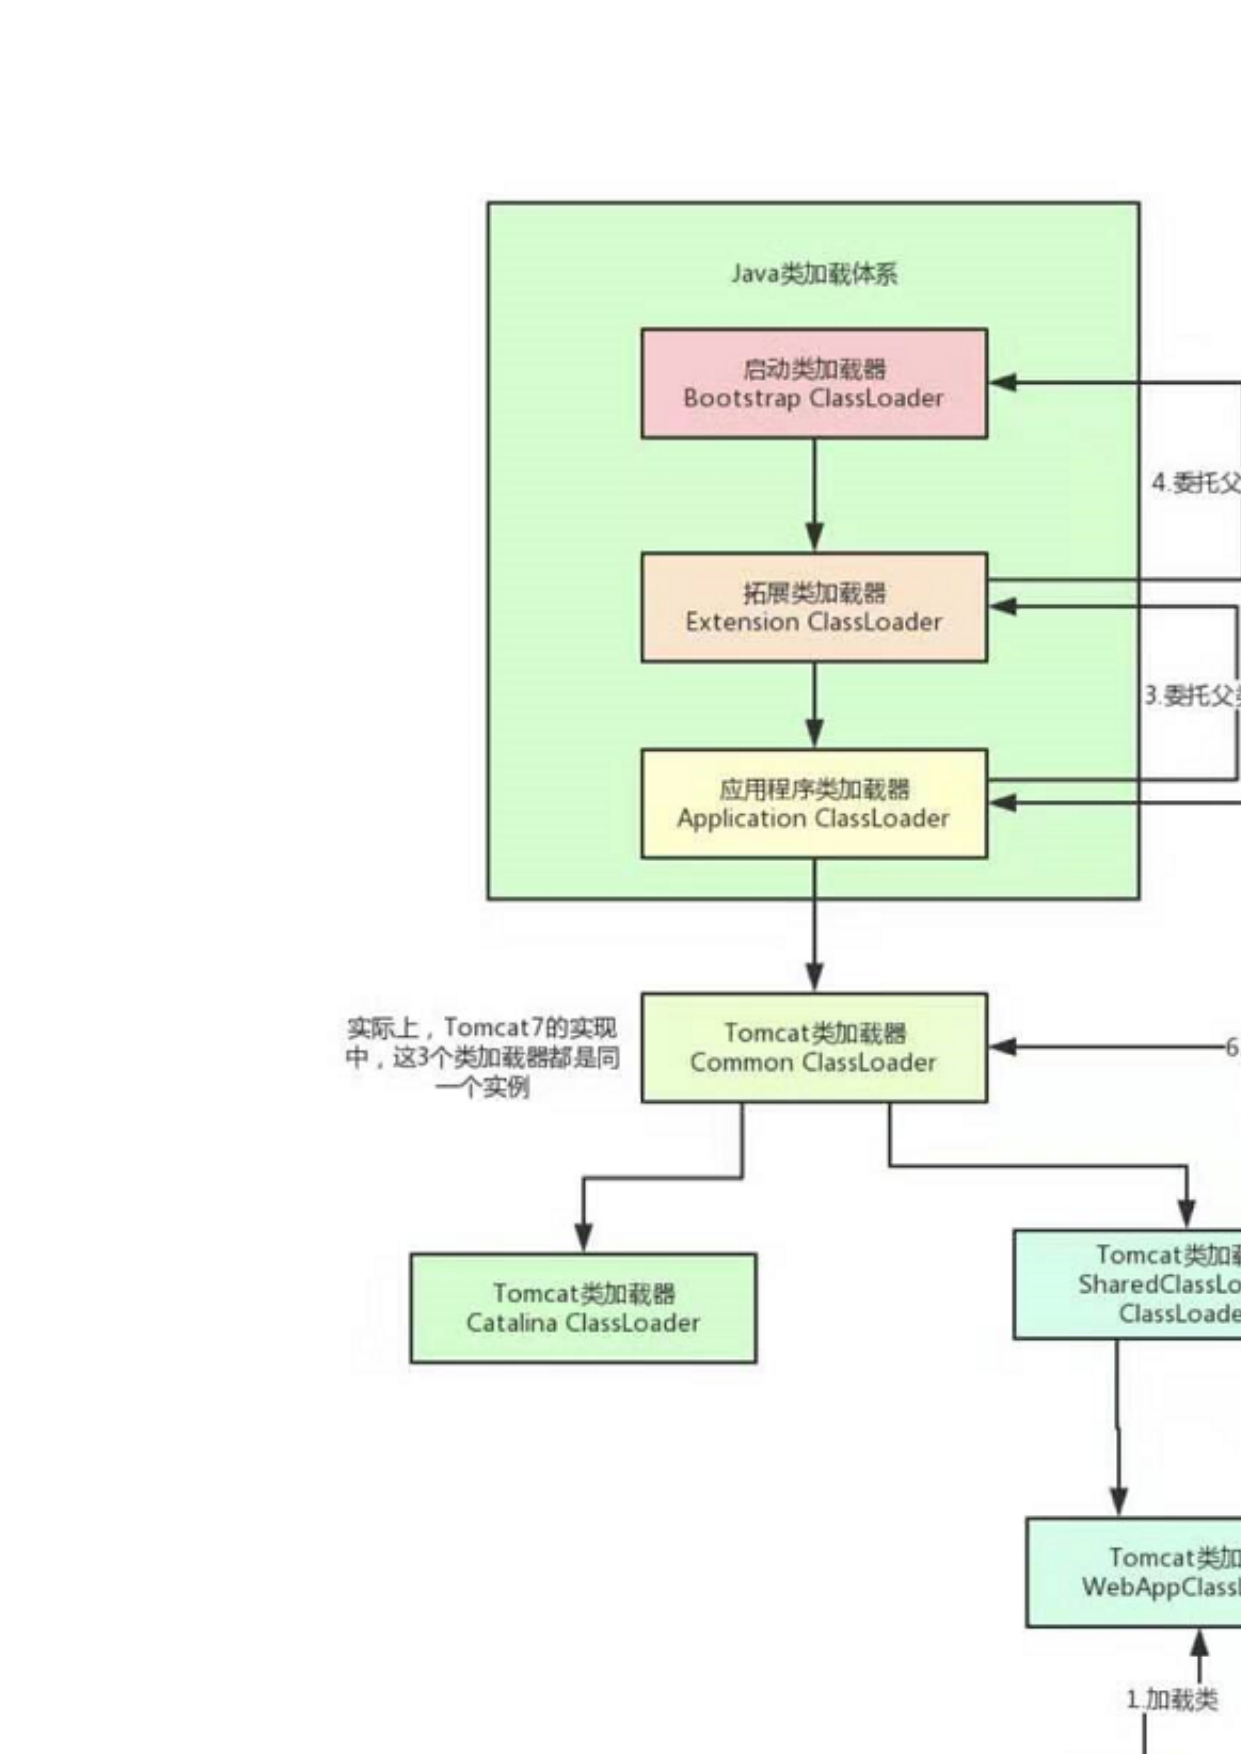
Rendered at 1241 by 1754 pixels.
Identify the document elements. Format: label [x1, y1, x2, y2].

picture [187, 162, 1241, 1754]
